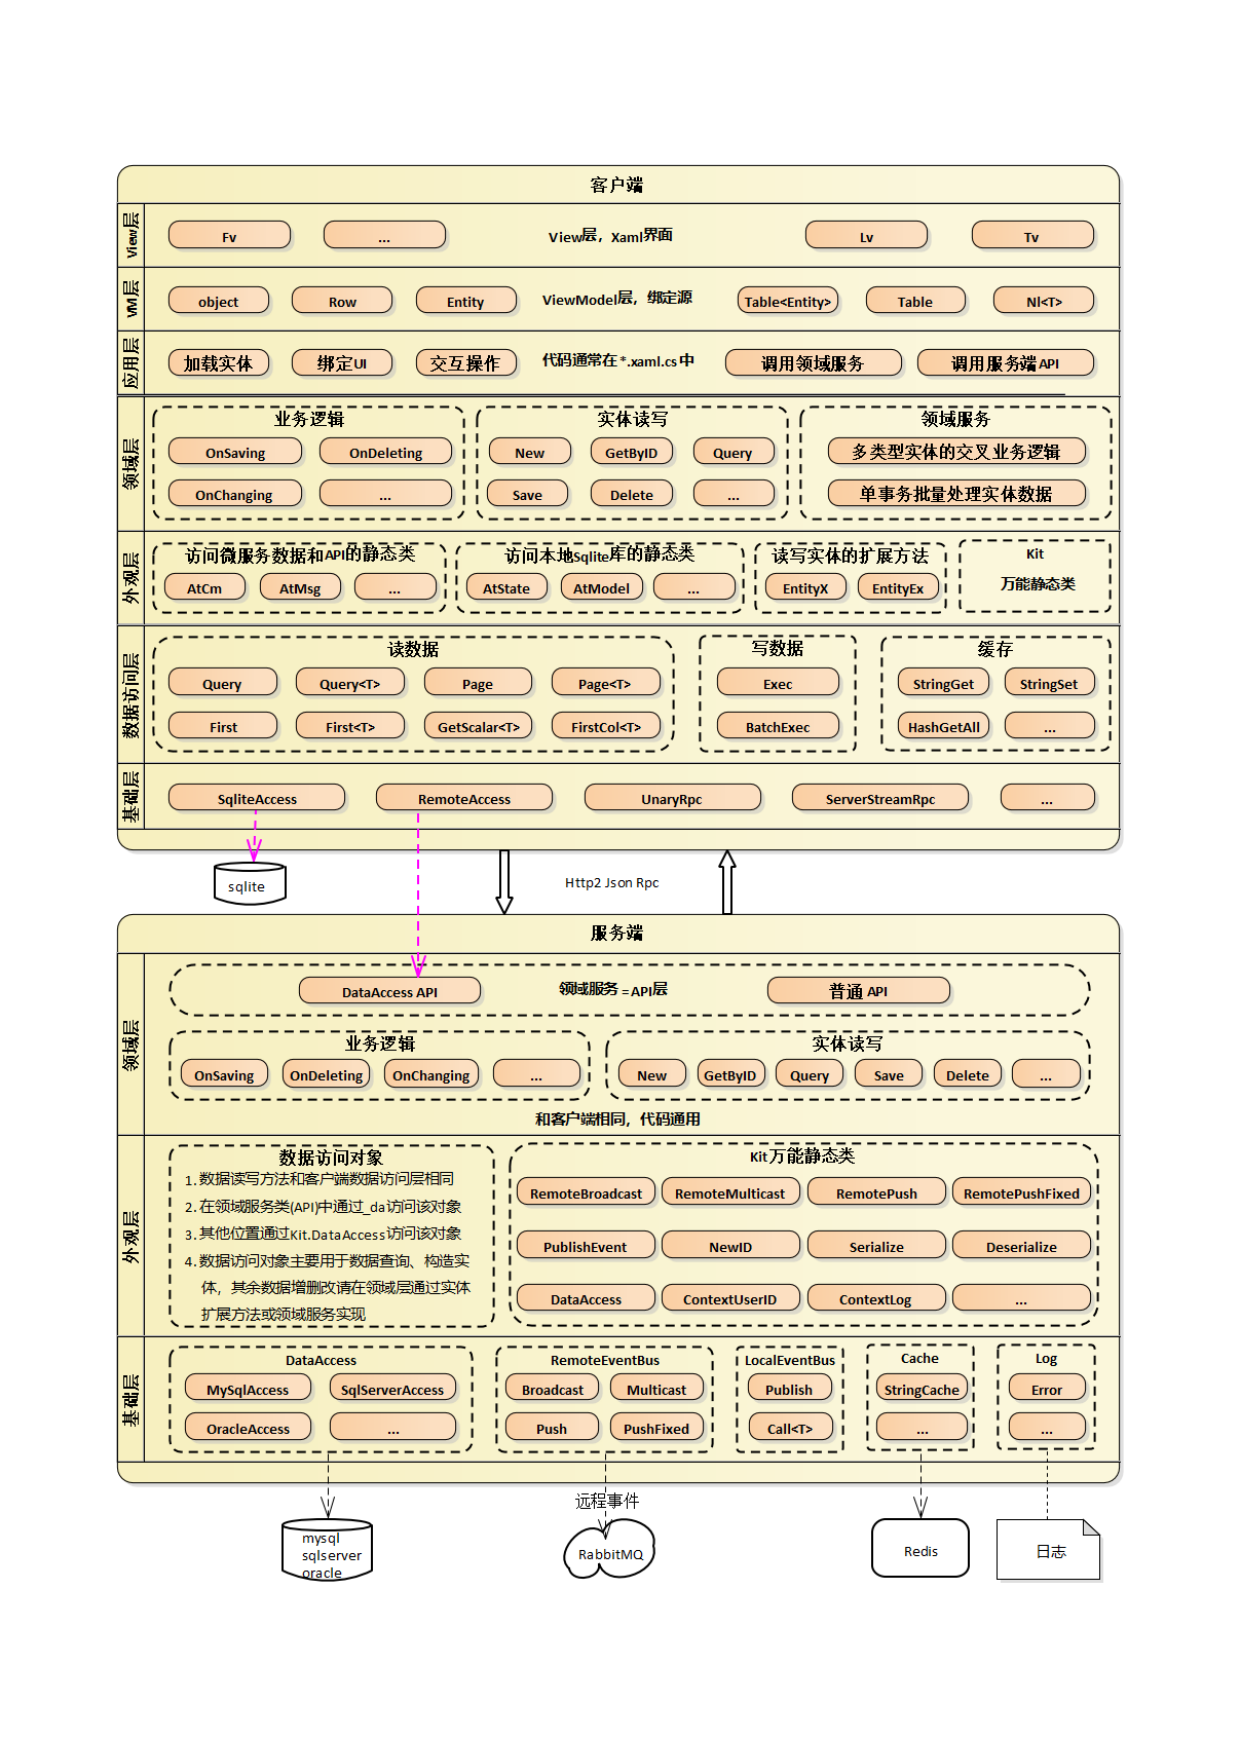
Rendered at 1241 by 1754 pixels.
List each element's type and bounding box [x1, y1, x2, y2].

picture [112, 162, 1127, 1588]
